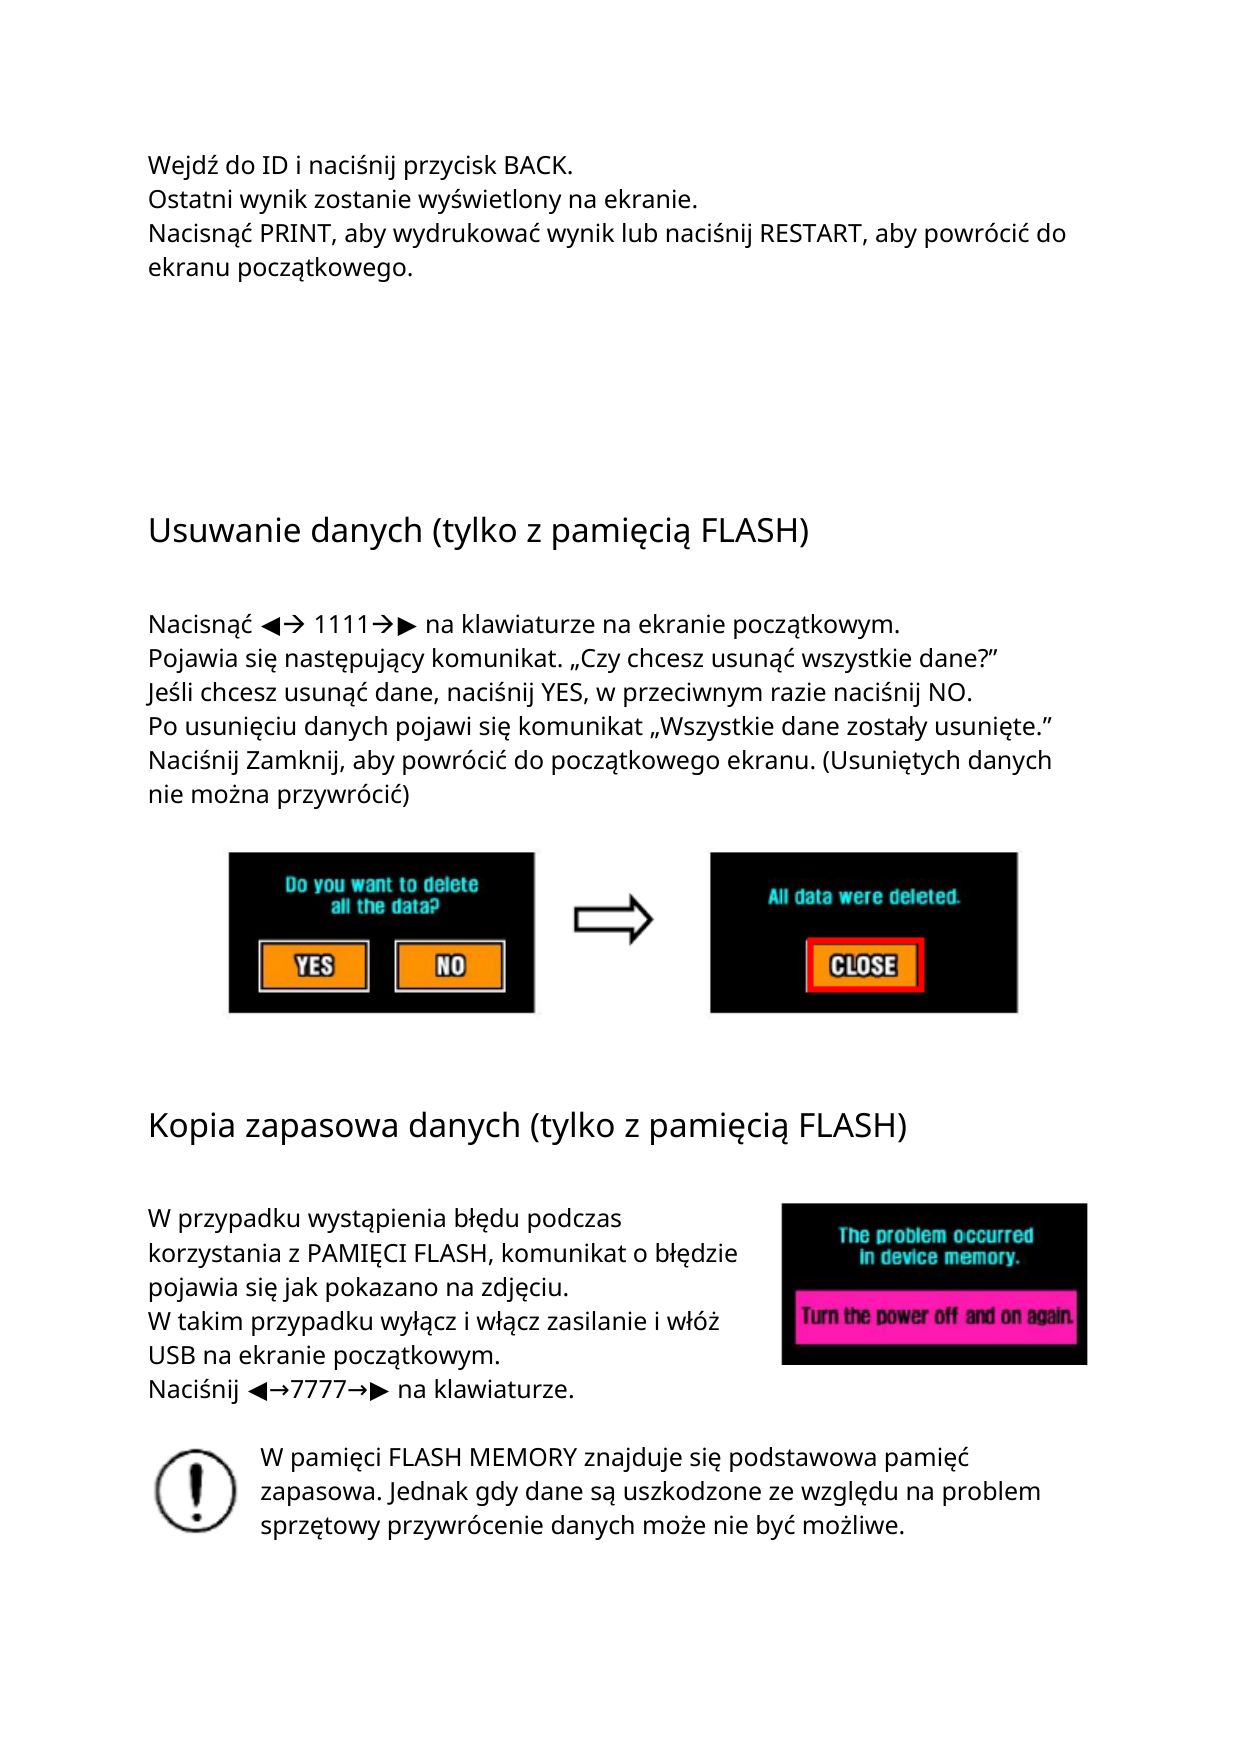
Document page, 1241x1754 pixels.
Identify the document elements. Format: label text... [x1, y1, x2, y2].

text Jeśli chcesz usunąć dane, naciśnij YES, w przeciwnym razie naciśnij NO. [148, 674, 1093, 708]
text Pojawia się następujący komunikat. „Czy chcesz usunąć wszystkie dane?” [148, 640, 1093, 674]
text Nacisnąć PRINT, aby wydrukować wynik lub naciśnij RESTART, aby powrócić do ekranu początkowego. [148, 216, 1093, 284]
text Wejdź do ID i naciśnij przycisk BACK. [148, 148, 1093, 182]
text Po usunięciu danych pojawi się komunikat „Wszystkie dane zostały usunięte.” Naciśnij Zamknij, aby powrócić do początkowego ekranu. (Usuniętych danych nie można przywrócić) [148, 708, 1093, 811]
picture [147, 1442, 242, 1537]
text Naciśnij ◀→7777→▶ na klawiaturze. [148, 1371, 1093, 1406]
text Ostatni wynik zostanie wyświetlony na ekranie. [148, 182, 1093, 216]
subtitle Kopia zapasowa danych (tylko z pamięcią FLASH) [148, 1108, 1093, 1144]
text W takim przypadku wyłącz i włącz zasilanie i włóż USB na ekranie początkowym. [148, 1303, 1093, 1371]
text Nacisnąć ◀ 1111▶ na klawiaturze na ekranie początkowym. [148, 606, 1093, 640]
text W pamięci FLASH MEMORY znajduje się podstawowa pamięć zapasowa. Jednak gdy dane są uszkodzone ze względu na problem sprzętowy przywrócenie danych może nie być możliwe. [148, 1439, 1093, 1542]
text W przypadku wystąpienia błędu podczas korzystania z PAMIĘCI FLASH, komunikat o błędzie pojawia się jak pokazano na zdjęciu. [148, 1201, 1093, 1303]
picture [779, 1202, 1088, 1365]
subtitle Usuwanie danych (tylko z pamięcią FLASH) [148, 513, 1093, 549]
picture [212, 841, 1028, 1029]
